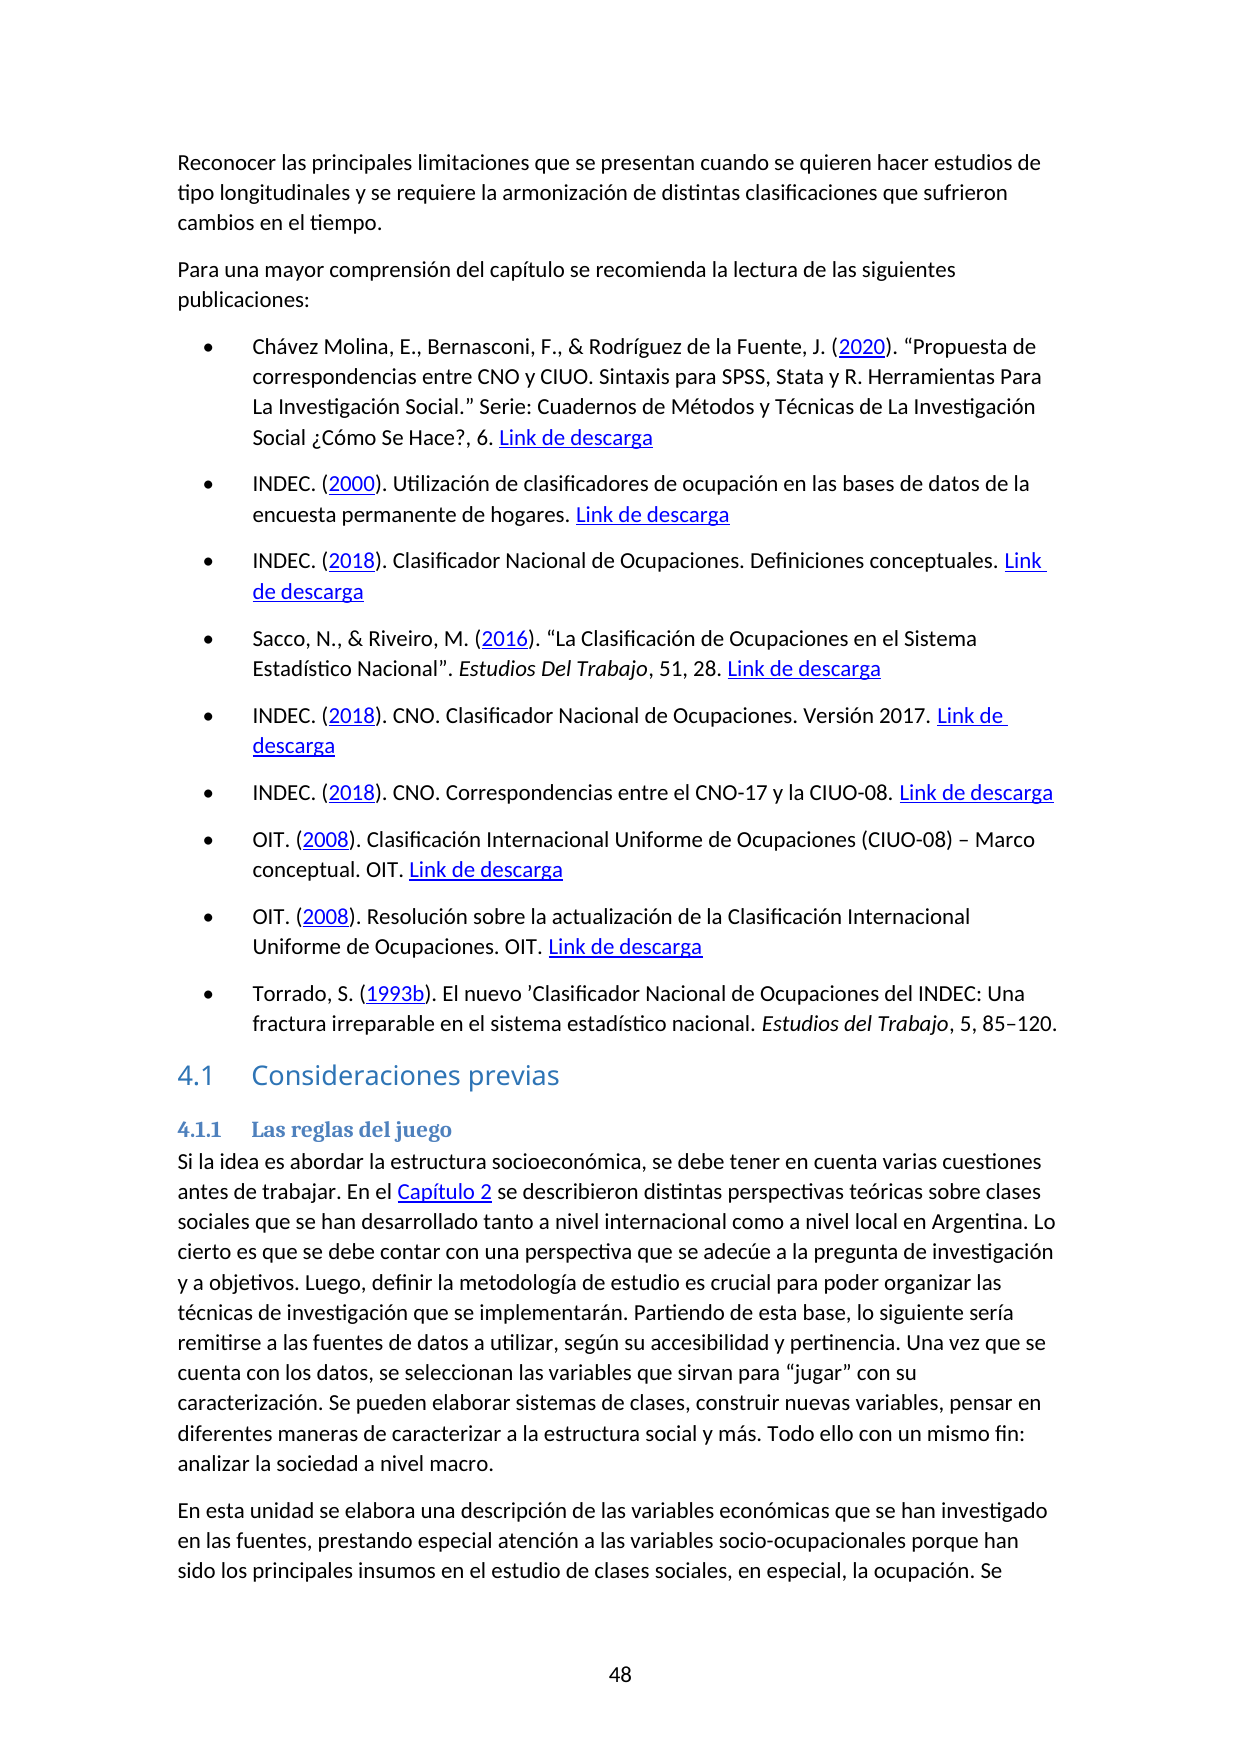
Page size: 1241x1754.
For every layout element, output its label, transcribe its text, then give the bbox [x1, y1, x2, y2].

list Sacco, N., & Riveiro, M. (2016). “La Clasificación de Ocupaciones en el Sistema Estadístico Nacional”. Estudios Del Trabajo, 51, 28. Link de descarga [202, 624, 1063, 682]
list OIT. (2008). Resolución sobre la actualización de la Clasificación Internacional Uniforme de Ocupaciones. OIT. Link de descarga [202, 902, 1063, 960]
subtitle 4.1 Consideraciones previas [177, 1056, 1063, 1093]
list INDEC. (2000). Utilización de clasificadores de ocupación en las bases de datos de la encuesta permanente de hogares. Link de descarga [202, 469, 1063, 528]
list Torrado, S. (1993b). El nuevo ’Clasificador Nacional de Ocupaciones del INDEC: Una fractura irreparable en el sistema estadístico nacional. Estudios del Trabajo, 5, 85–120. [202, 979, 1063, 1037]
list INDEC. (2018). Clasificador Nacional de Ocupaciones. Definiciones conceptuales. Link de descarga [202, 547, 1063, 605]
list OIT. (2008). Clasificación Internacional Uniforme de Ocupaciones (CIUO-08) – Marco conceptual. OIT. Link de descarga [202, 825, 1063, 883]
list Chávez Molina, E., Bernasconi, F., & Rodríguez de la Fuente, J. (2020). “Propuesta de correspondencias entre CNO y CIUO. Sintaxis para SPSS, Stata y R. Herramientas Para La Investigación Social.” Serie: Cuadernos de Métodos y Técnicas de La Investigación Social ¿Cómo Se Hace?, 6. Link de descarga [202, 332, 1063, 451]
list INDEC. (2018). CNO. Clasificador Nacional de Ocupaciones. Versión 2017. Link de descarga [202, 701, 1063, 759]
list INDEC. (2018). CNO. Correspondencias entre el CNO-17 y la CIUO-08. Link de descarga [202, 778, 1063, 806]
subtitle 4.1.1 Las reglas del juego [177, 1117, 1063, 1143]
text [177, 1496, 1063, 1584]
